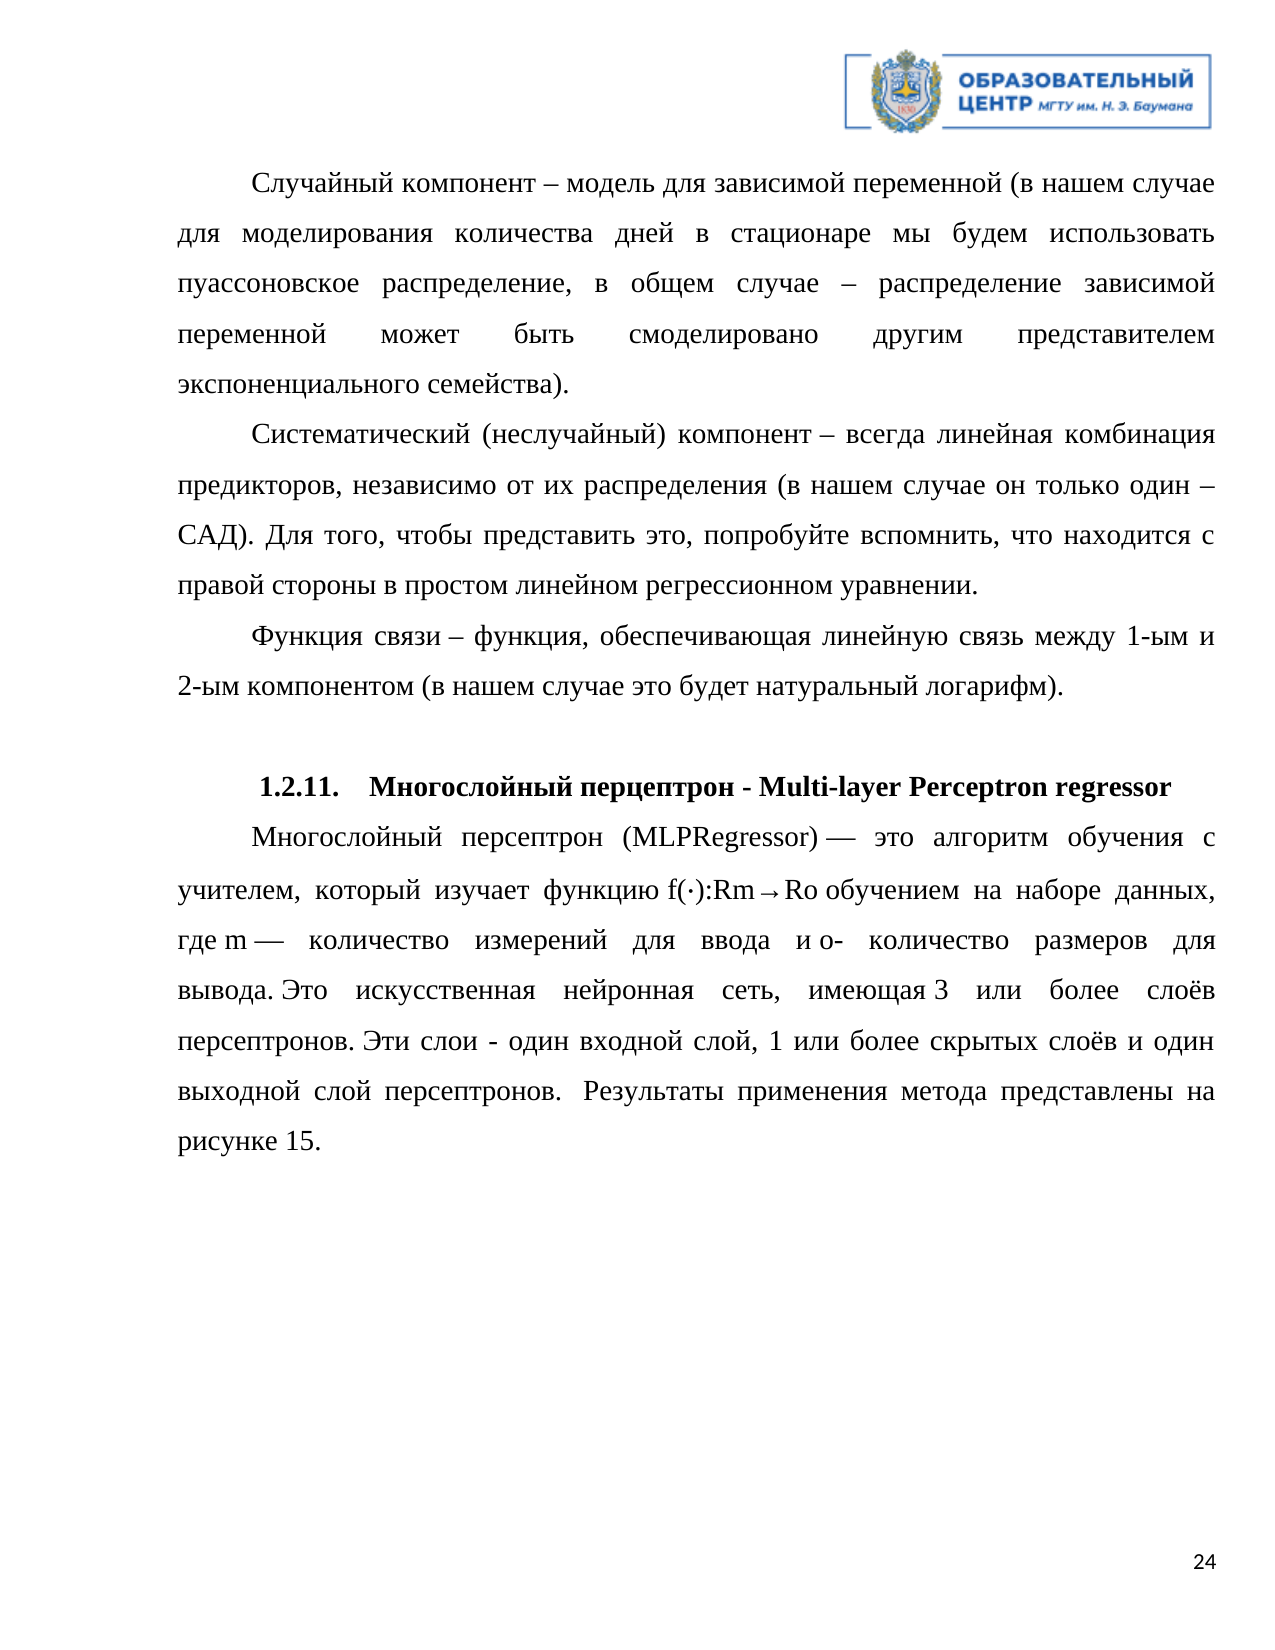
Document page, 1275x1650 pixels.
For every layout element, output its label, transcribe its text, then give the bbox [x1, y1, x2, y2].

text Случайный компонент – модель для зависимой переменной (в нашем случае для моделирования количества дней в стационаре мы будем использовать пуассоновское распределение, в общем случае – распределение зависимой переменной может быть смоделировано другим представителем экспоненциального семейства). [177, 118, 1216, 400]
text Функция связи – функция, обеспечивающая линейную связь между 1-ым и 2-ым компонентом (в нашем случае это будет натуральный логарифм). [177, 618, 1216, 702]
list Многослойный перцептрон - Multi-layer Perceptron regressor [215, 769, 1216, 802]
text Систематический (неслучайный) компонент – всегда линейная комбинация предикторов, независимо от их распределения (в нашем случае он только один – САД). Для того, чтобы представить это, попробуйте вспомнить, что находится с правой стороны в простом линейном регрессионном уравнении. [177, 417, 1216, 601]
text Многослойный персептрон (MLPRegressor) — это алгоритм обучения с учителем, который изучает функцию f(⋅):Rm→Ro обучением на наборе данных, где m — количество измерений для ввода и o- количество размеров для вывода. Это искусственная нейронная сеть, имеющая 3 или более слоёв персептронов. Эти слои - один входной слой, 1 или более скрытых слоёв и один выходной слой персептронов. Результаты применения метода представлены на рисунке 15. [177, 819, 1216, 1157]
picture [814, 26, 1262, 149]
